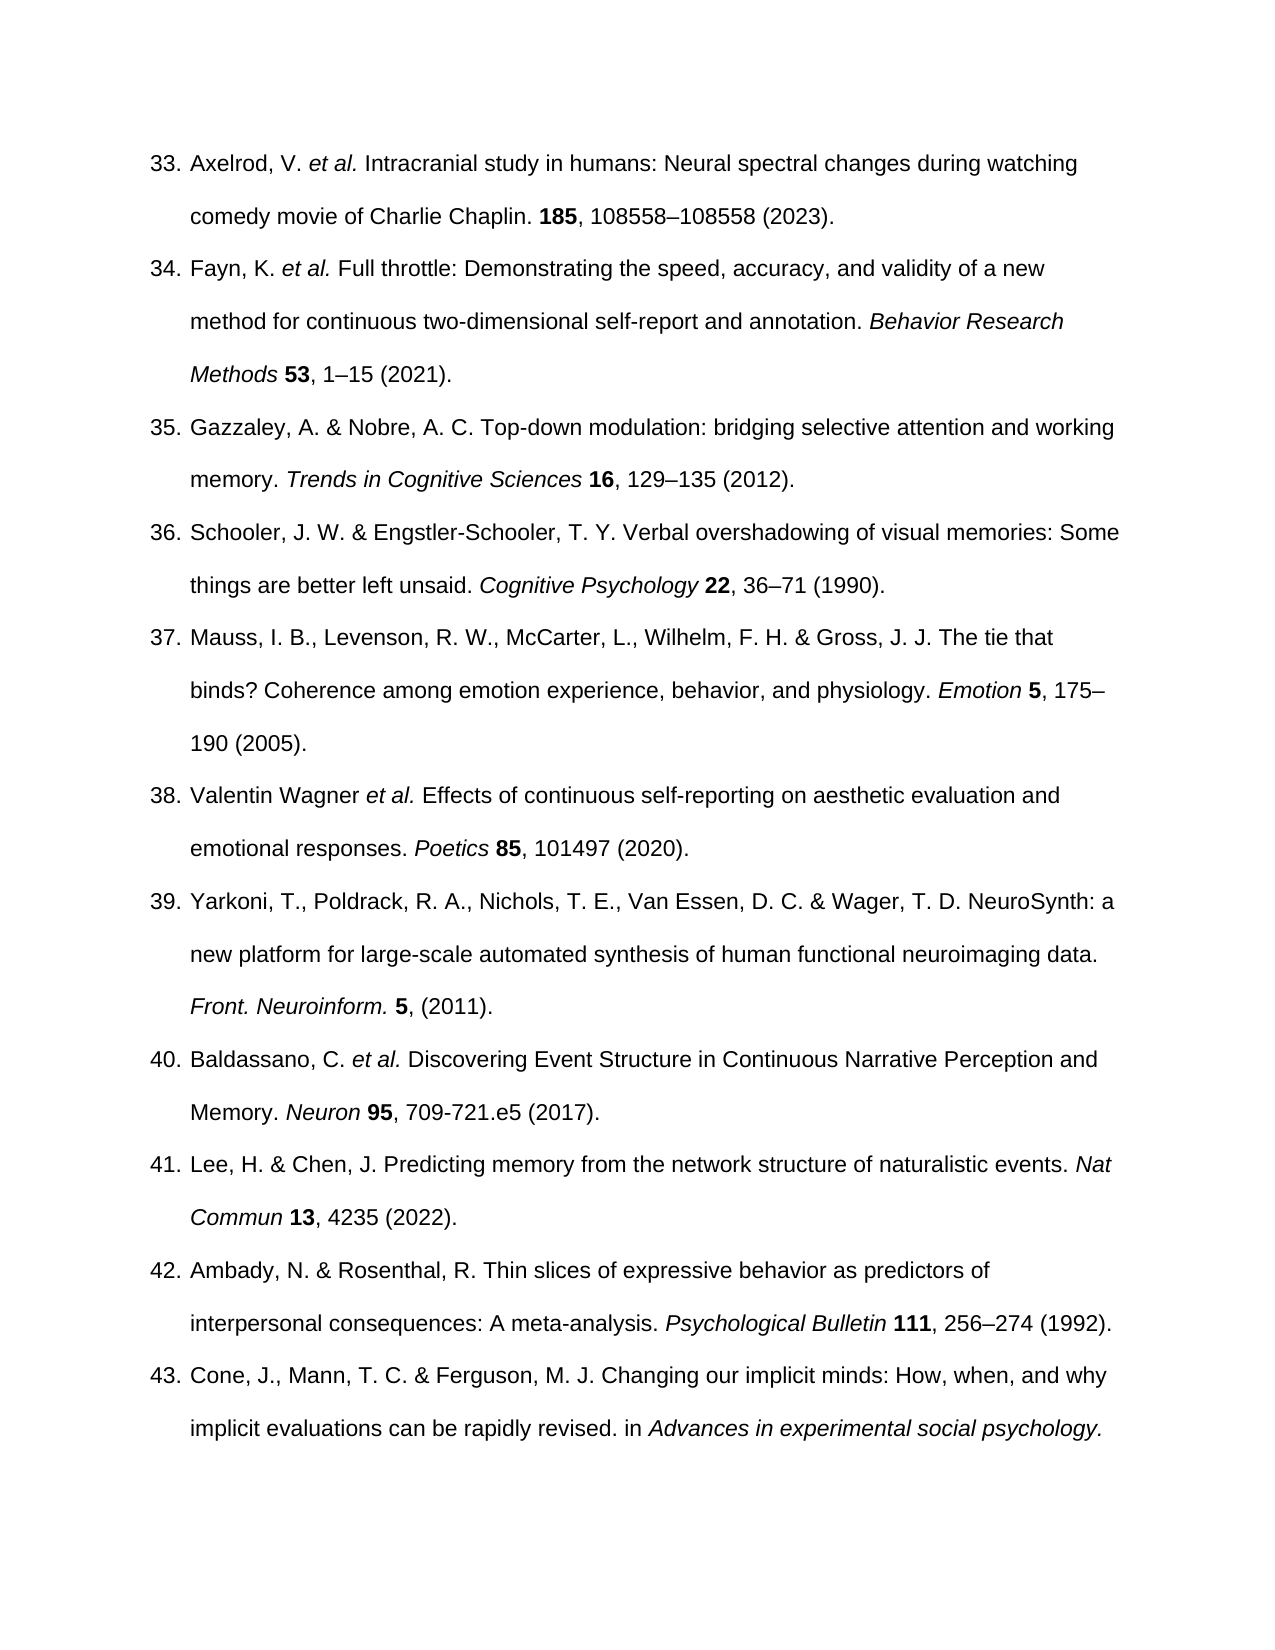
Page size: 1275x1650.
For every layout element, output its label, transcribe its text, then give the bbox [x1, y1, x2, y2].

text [150, 1362, 1125, 1441]
text 33. Axelrod, V. et al. Intracranial study in humans: Neural spectral changes during watching comedy movie of Charlie Chaplin. 185, 108558–108558 (2023). [150, 150, 1125, 229]
text 39. Yarkoni, T., Poldrack, R. A., Nichols, T. E., Van Essen, D. C. & Wager, T. D. NeuroSynth: a new platform for large-scale automated synthesis of human functional neuroimaging data. Front. Neuroinform. 5, (2011). [150, 888, 1125, 1020]
text 41. Lee, H. & Chen, J. Predicting memory from the network structure of naturalistic events. Nat Commun 13, 4235 (2022). [150, 1151, 1125, 1231]
text 35. Gazzaley, A. & Nobre, A. C. Top-down modulation: bridging selective attention and working memory. Trends in Cognitive Sciences 16, 129–135 (2012). [150, 413, 1125, 493]
text 38. Valentin Wagner et al. Effects of continuous self-reporting on aesthetic evaluation and emotional responses. Poetics 85, 101497 (2020). [150, 782, 1125, 862]
text 37. Mauss, I. B., Levenson, R. W., McCarter, L., Wilhelm, F. H. & Gross, J. J. The tie that binds? Coherence among emotion experience, behavior, and physiology. Emotion 5, 175–190 (2005). [150, 624, 1125, 756]
text 42. Ambady, N. & Rosenthal, R. Thin slices of expressive behavior as predictors of interpersonal consequences: A meta-analysis. Psychological Bulletin 111, 256–274 (1992). [150, 1257, 1125, 1336]
text 36. Schooler, J. W. & Engstler-Schooler, T. Y. Verbal overshadowing of visual memories: Some things are better left unsaid. Cognitive Psychology 22, 36–71 (1990). [150, 519, 1125, 598]
text 34. Fayn, K. et al. Full throttle: Demonstrating the speed, accuracy, and validity of a new method for continuous two-dimensional self-report and annotation. Behavior Research Methods 53, 1–15 (2021). [150, 255, 1125, 387]
text 40. Baldassano, C. et al. Discovering Event Structure in Continuous Narrative Perception and Memory. Neuron 95, 709-721.e5 (2017). [150, 1046, 1125, 1125]
